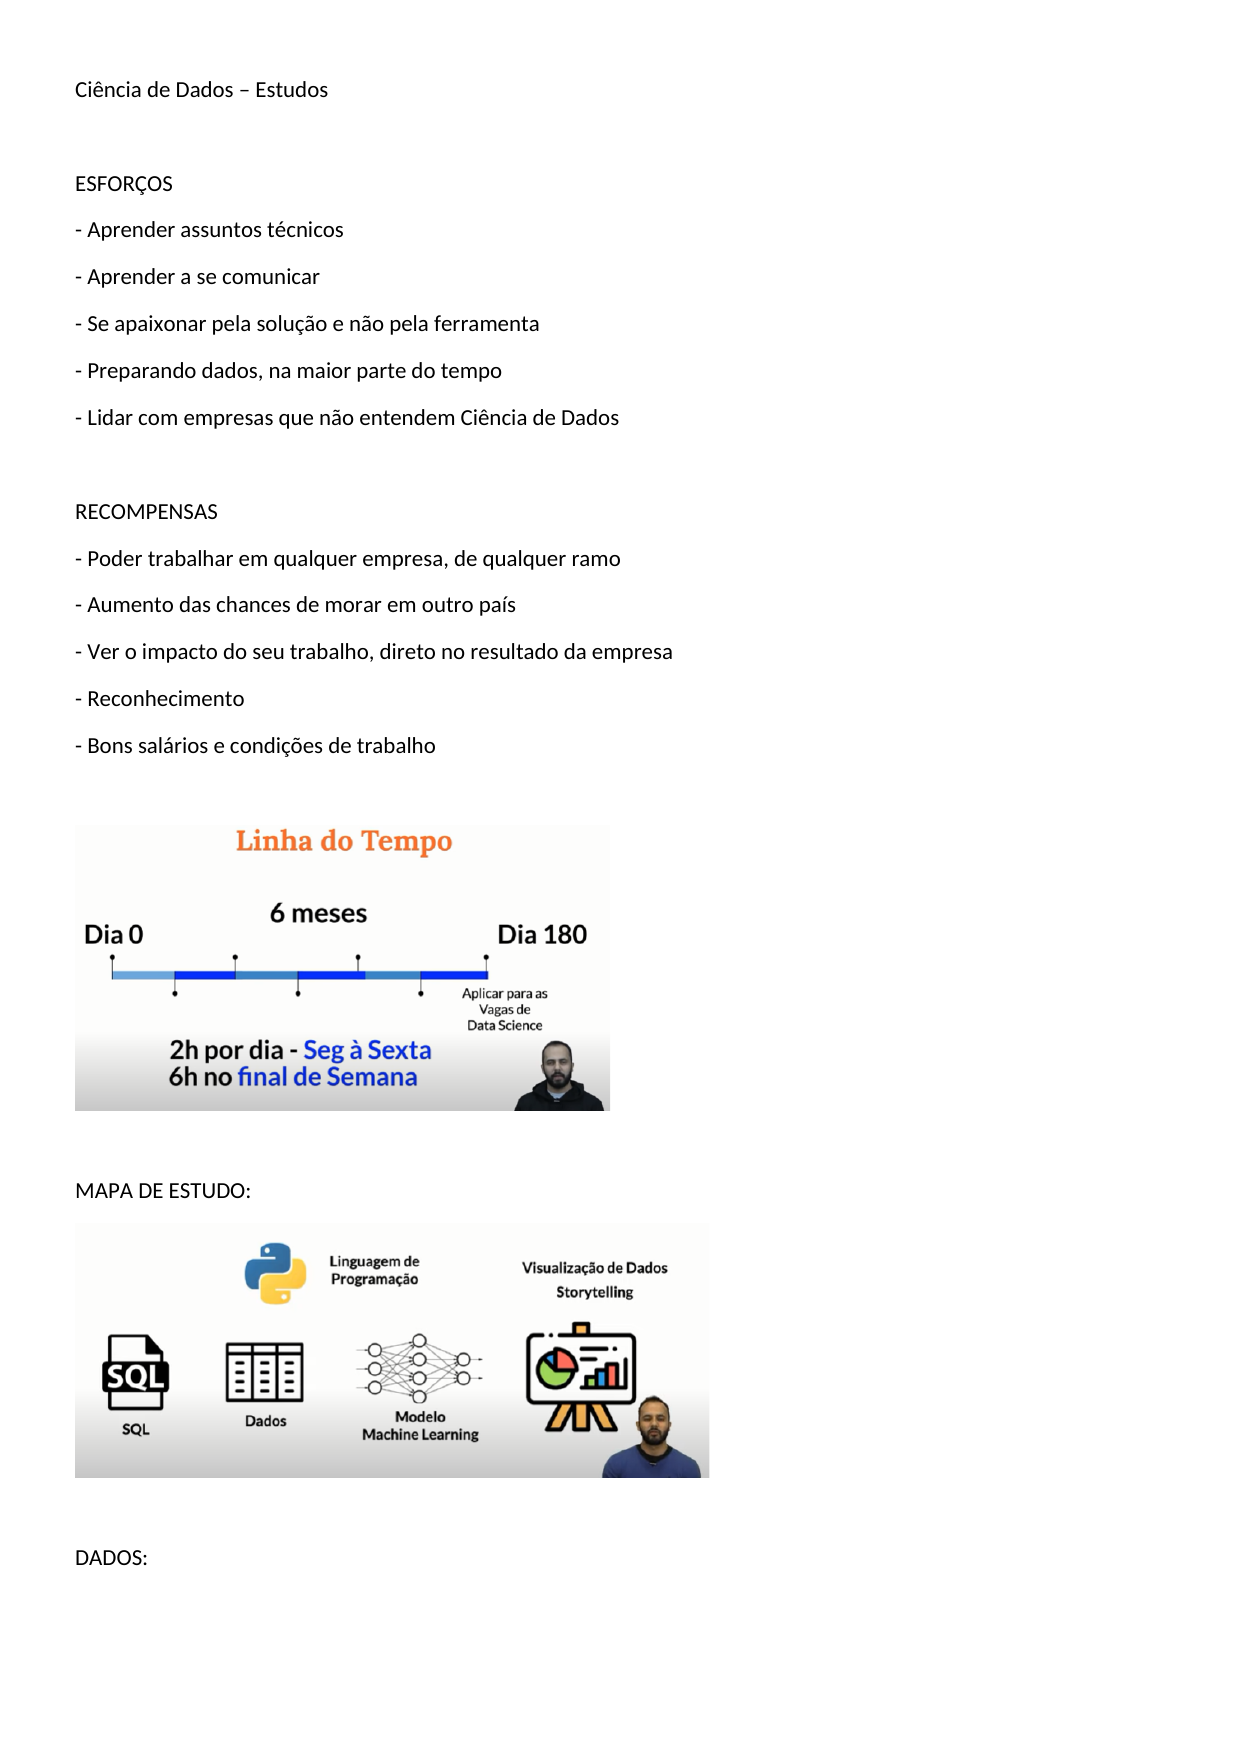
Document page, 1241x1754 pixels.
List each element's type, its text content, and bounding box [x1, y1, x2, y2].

text - Preparando dados, na maior parte do tempo [75, 356, 1165, 384]
text - Bons salários e condições de trabalho [75, 731, 1165, 759]
text - Poder trabalhar em qualquer empresa, de qualquer ramo [75, 544, 1165, 572]
text - Aumento das chances de morar em outro país [75, 591, 1165, 619]
text - Aprender assuntos técnicos [75, 216, 1165, 244]
text Ciência de Dados – Estudos [75, 75, 1165, 103]
text DADOS: [75, 1543, 1165, 1571]
text RECOMPENSAS [75, 497, 1165, 525]
picture [75, 1223, 710, 1478]
text ESFORÇOS [75, 169, 1165, 197]
text - Ver o impacto do seu trabalho, direto no resultado da empresa [75, 637, 1165, 666]
text MAPA DE ESTUDO: [75, 1177, 1165, 1205]
text - Aprender a se comunicar [75, 262, 1165, 291]
text - Reconhecimento [75, 684, 1165, 712]
text - Lidar com empresas que não entendem Ciência de Dados [75, 403, 1165, 431]
text - Se apaixonar pela solução e não pela ferramenta [75, 309, 1165, 337]
picture [75, 825, 611, 1111]
